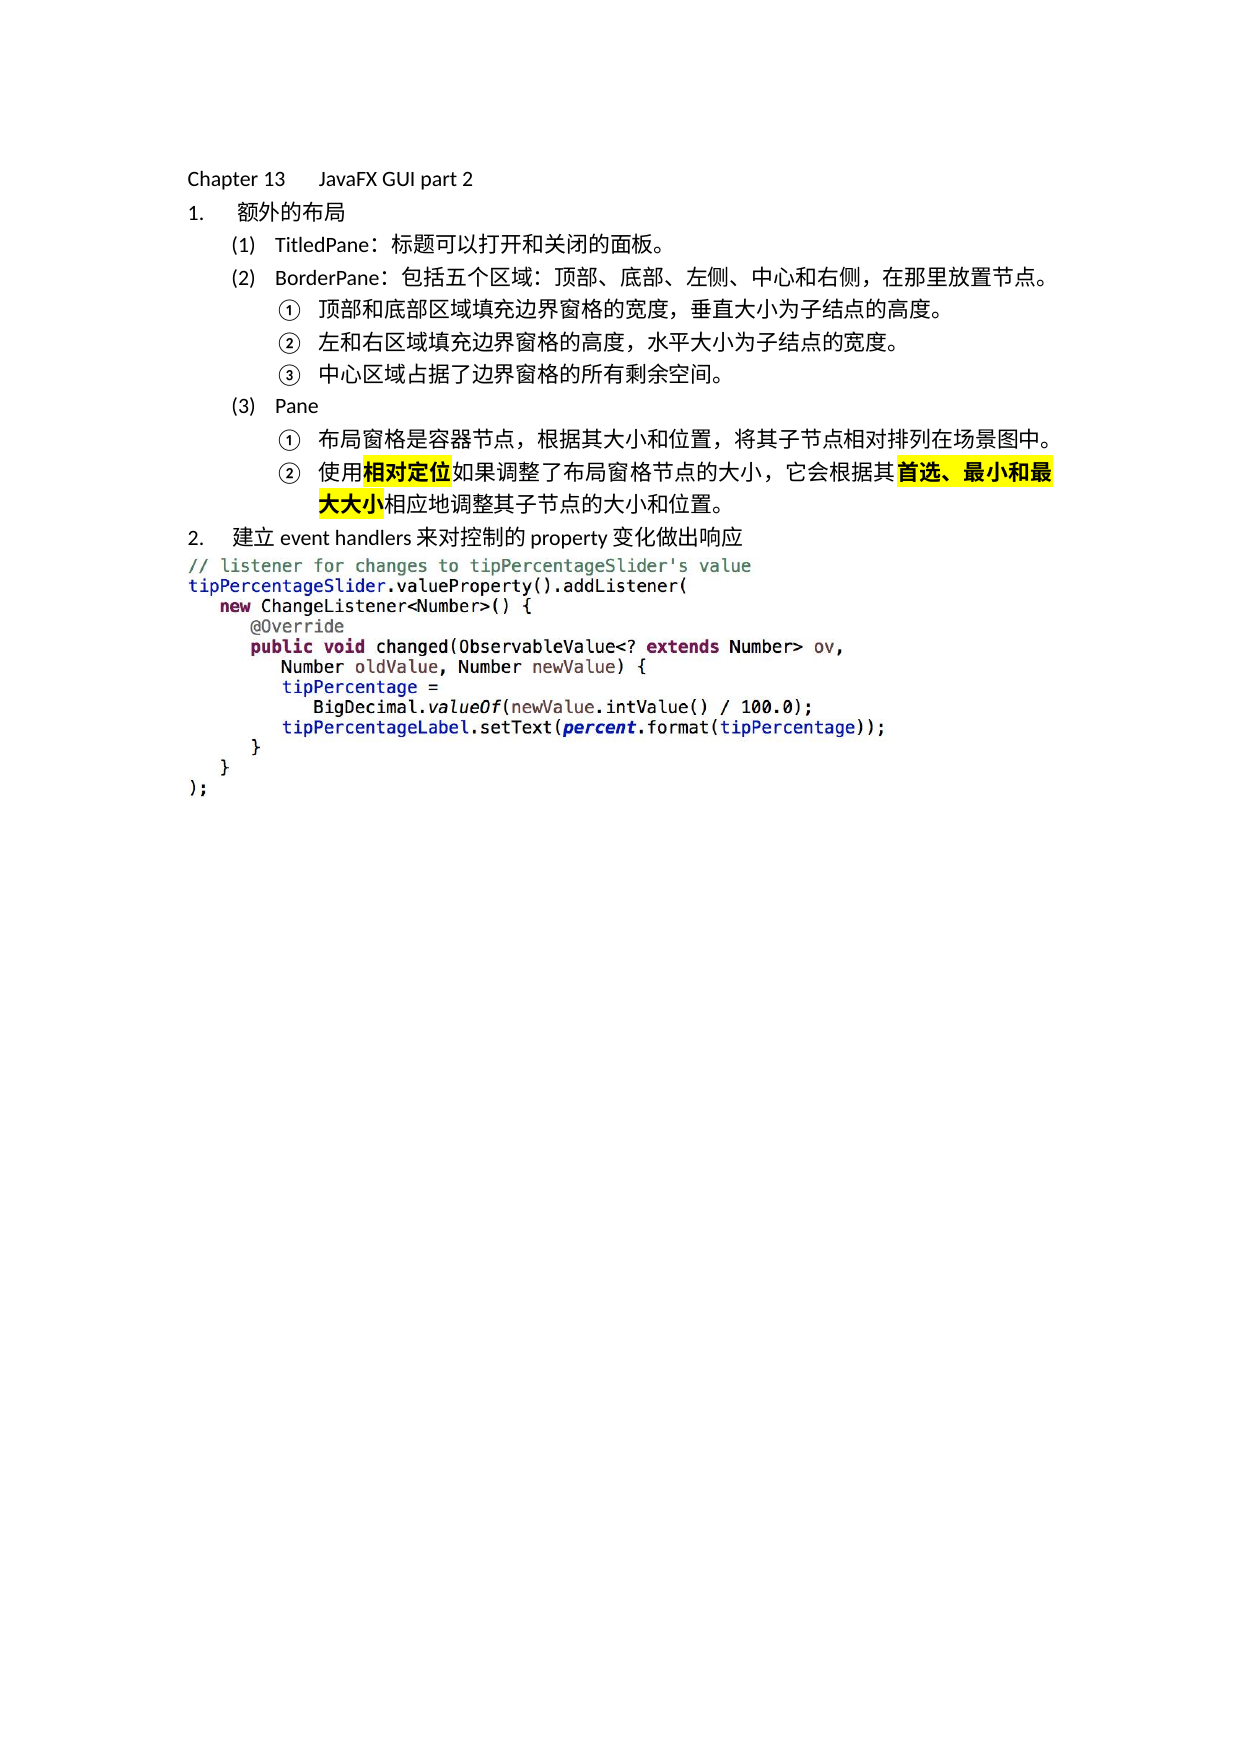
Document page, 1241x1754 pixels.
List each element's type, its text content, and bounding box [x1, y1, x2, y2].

list TitledPane：标题可以打开和关闭的面板。 [231, 227, 1053, 259]
list BorderPane：包括五个区域：顶部、底部、左侧、中心和右侧，在那里放置节点。 [231, 259, 1053, 292]
picture [187, 552, 945, 798]
list 额外的布局 [187, 194, 1053, 227]
list Pane [231, 389, 1053, 422]
list 中心区域占据了边界窗格的所有剩余空间。 [275, 357, 1053, 389]
list 左和右区域填充边界窗格的高度，水平大小为子结点的宽度。 [275, 324, 1053, 357]
list 使用相对定位如果调整了布局窗格节点的大小，它会根据其首选、最小和最大大小相应地调整其子节点的大小和位置。 [275, 454, 1053, 519]
list 建立event handlers 来对控制的property变化做出响应 [187, 519, 1053, 552]
list Chapter 13 JavaFX GUI part 2 [187, 162, 1053, 194]
list 布局窗格是容器节点，根据其大小和位置，将其子节点相对排列在场景图中。 [275, 422, 1053, 454]
list 顶部和底部区域填充边界窗格的宽度，垂直大小为子结点的高度。 [275, 292, 1053, 324]
